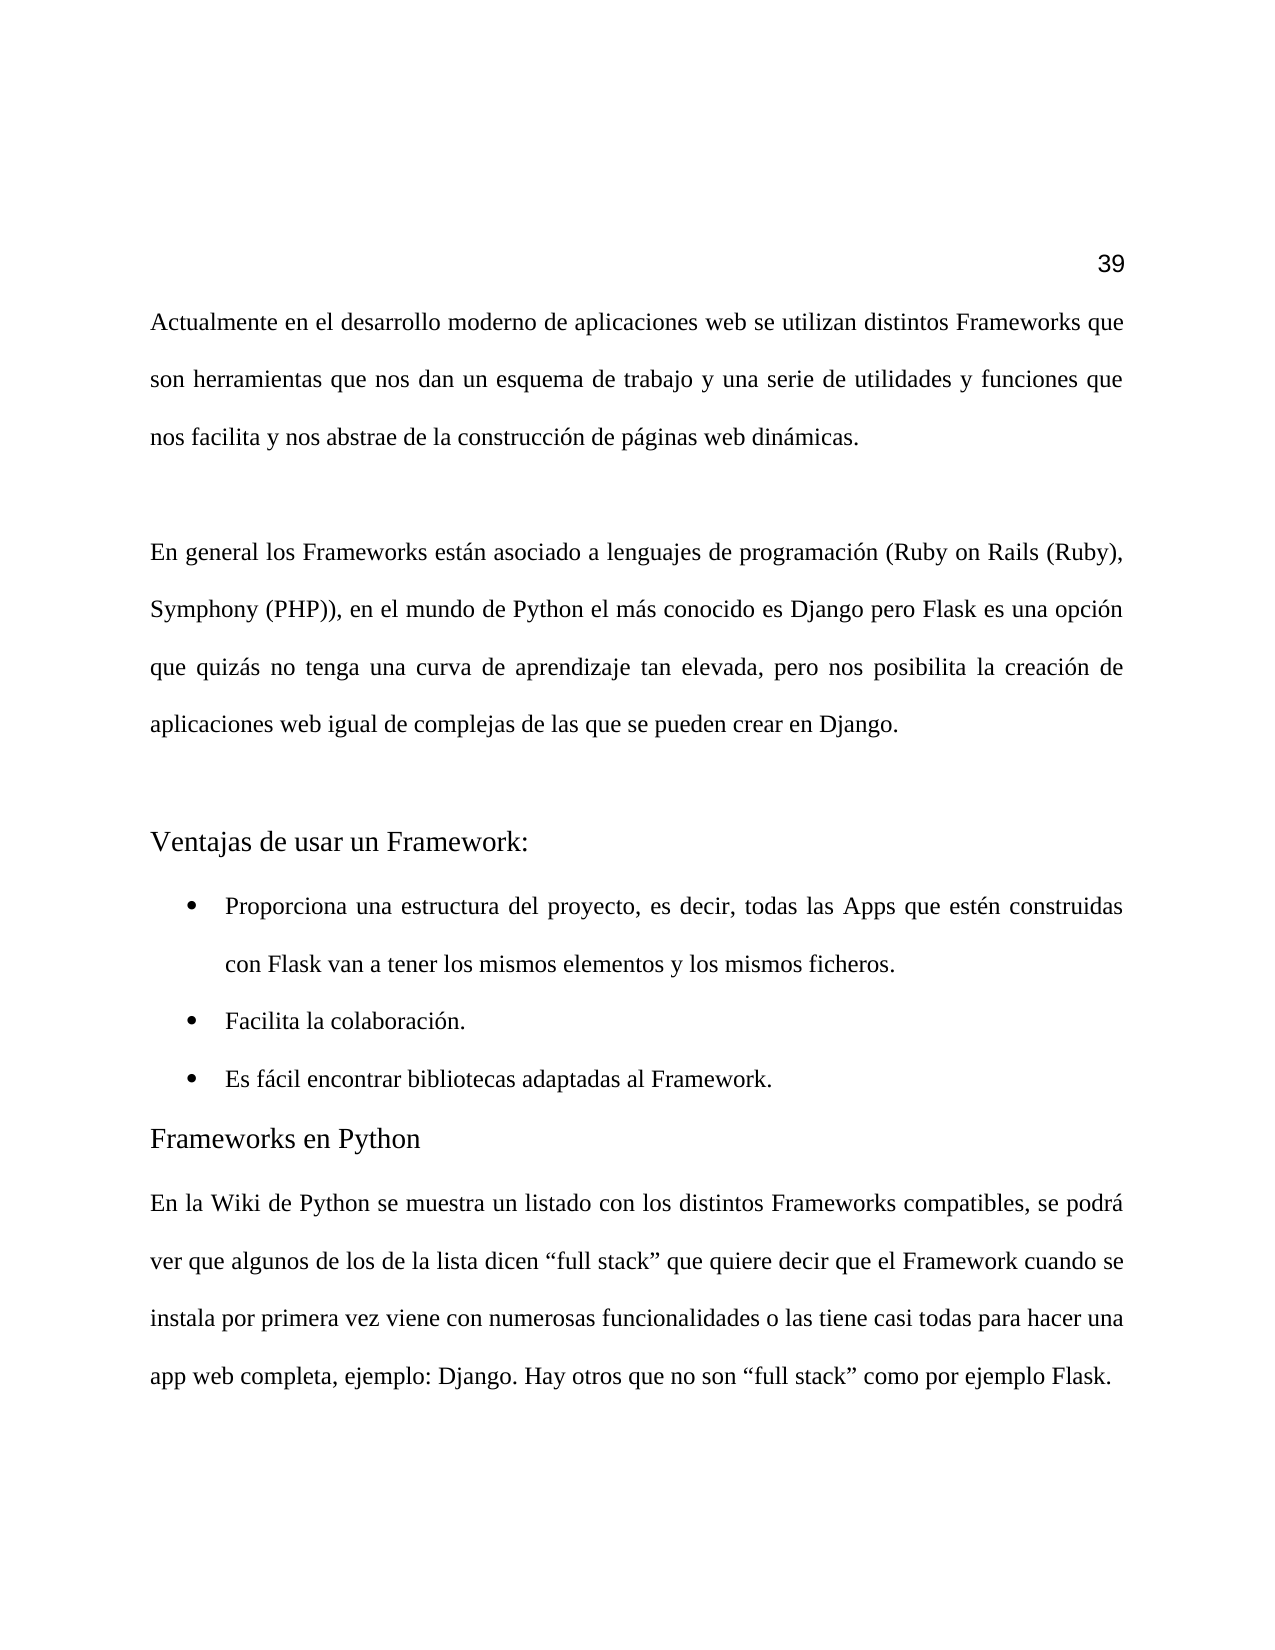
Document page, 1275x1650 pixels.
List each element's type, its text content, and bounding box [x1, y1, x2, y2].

text Frameworks en Python [150, 1121, 1125, 1155]
list Facilita la colaboración. [187, 1006, 1125, 1035]
list Es fácil encontrar bibliotecas adaptadas al Framework. [187, 1064, 1125, 1093]
text En general los Frameworks están asociado a lenguajes de programación (Ruby on Rails (Ruby), Symphony (PHP)), en el mundo de Python el más conocido es Django pero Flask es una opción que quizás no tenga una curva de aprendizaje tan elevada, pero nos posibilita la creación de aplicaciones web igual de complejas de las que se pueden crear en Django. [150, 537, 1125, 738]
text Ventajas de usar un Framework: [150, 824, 1125, 858]
list Proporciona una estructura del proyecto, es decir, todas las Apps que estén construidas con Flask van a tener los mismos elementos y los mismos ficheros. [187, 891, 1125, 978]
text En la Wiki de Python se muestra un listado con los distintos Frameworks compatibles, se podrá ver que algunos de los de la lista dicen “full stack” que quiere decir que el Framework cuando se instala por primera vez viene con numerosas funcionalidades o las tiene casi todas para hacer una app web completa, ejemplo: Django. Hay otros que no son “full stack” como por ejemplo Flask. [150, 1188, 1125, 1390]
text Actualmente en el desarrollo moderno de aplicaciones web se utilizan distintos Frameworks que son herramientas que nos dan un esquema de trabajo y una serie de utilidades y funciones que nos facilita y nos abstrae de la construcción de páginas web dinámicas. [150, 307, 1125, 451]
